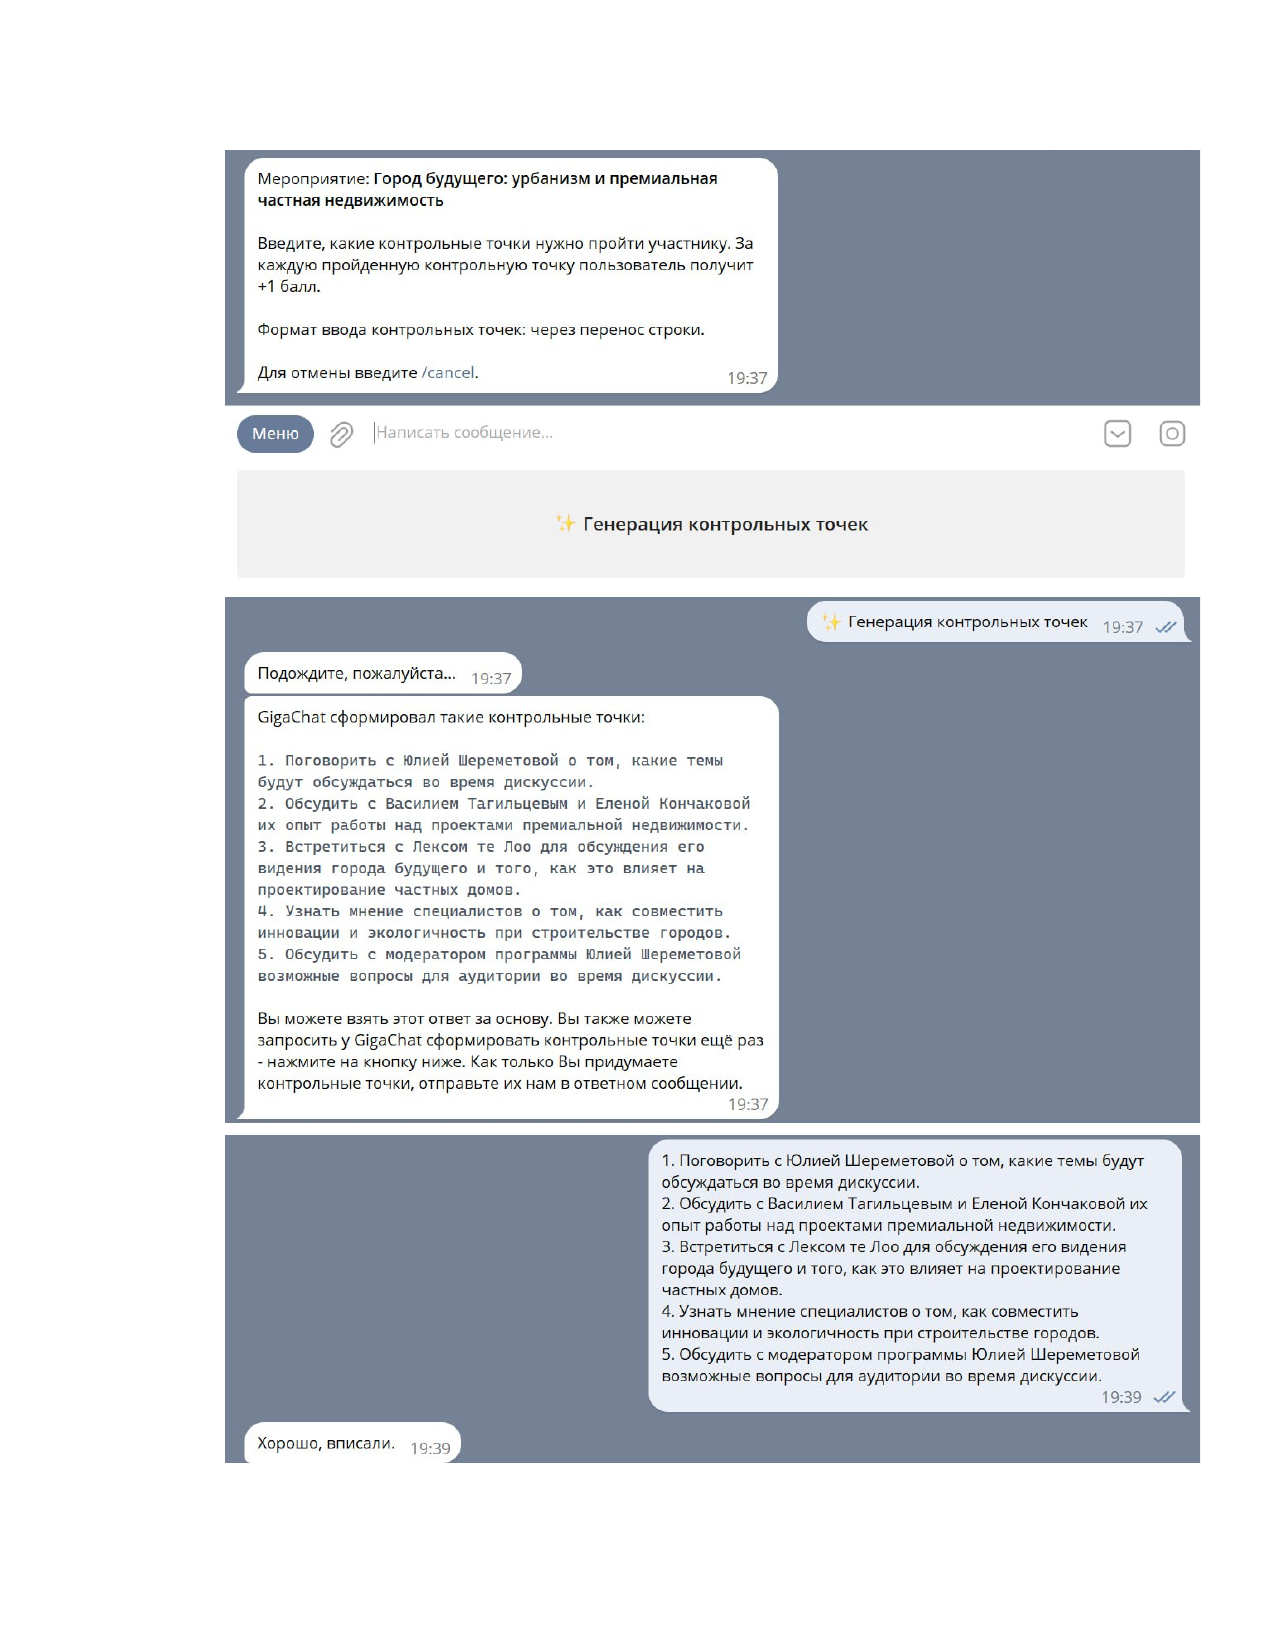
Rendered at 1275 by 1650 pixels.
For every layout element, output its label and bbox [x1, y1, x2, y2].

picture [225, 597, 1200, 1123]
picture [225, 1135, 1200, 1463]
picture [225, 150, 1200, 585]
